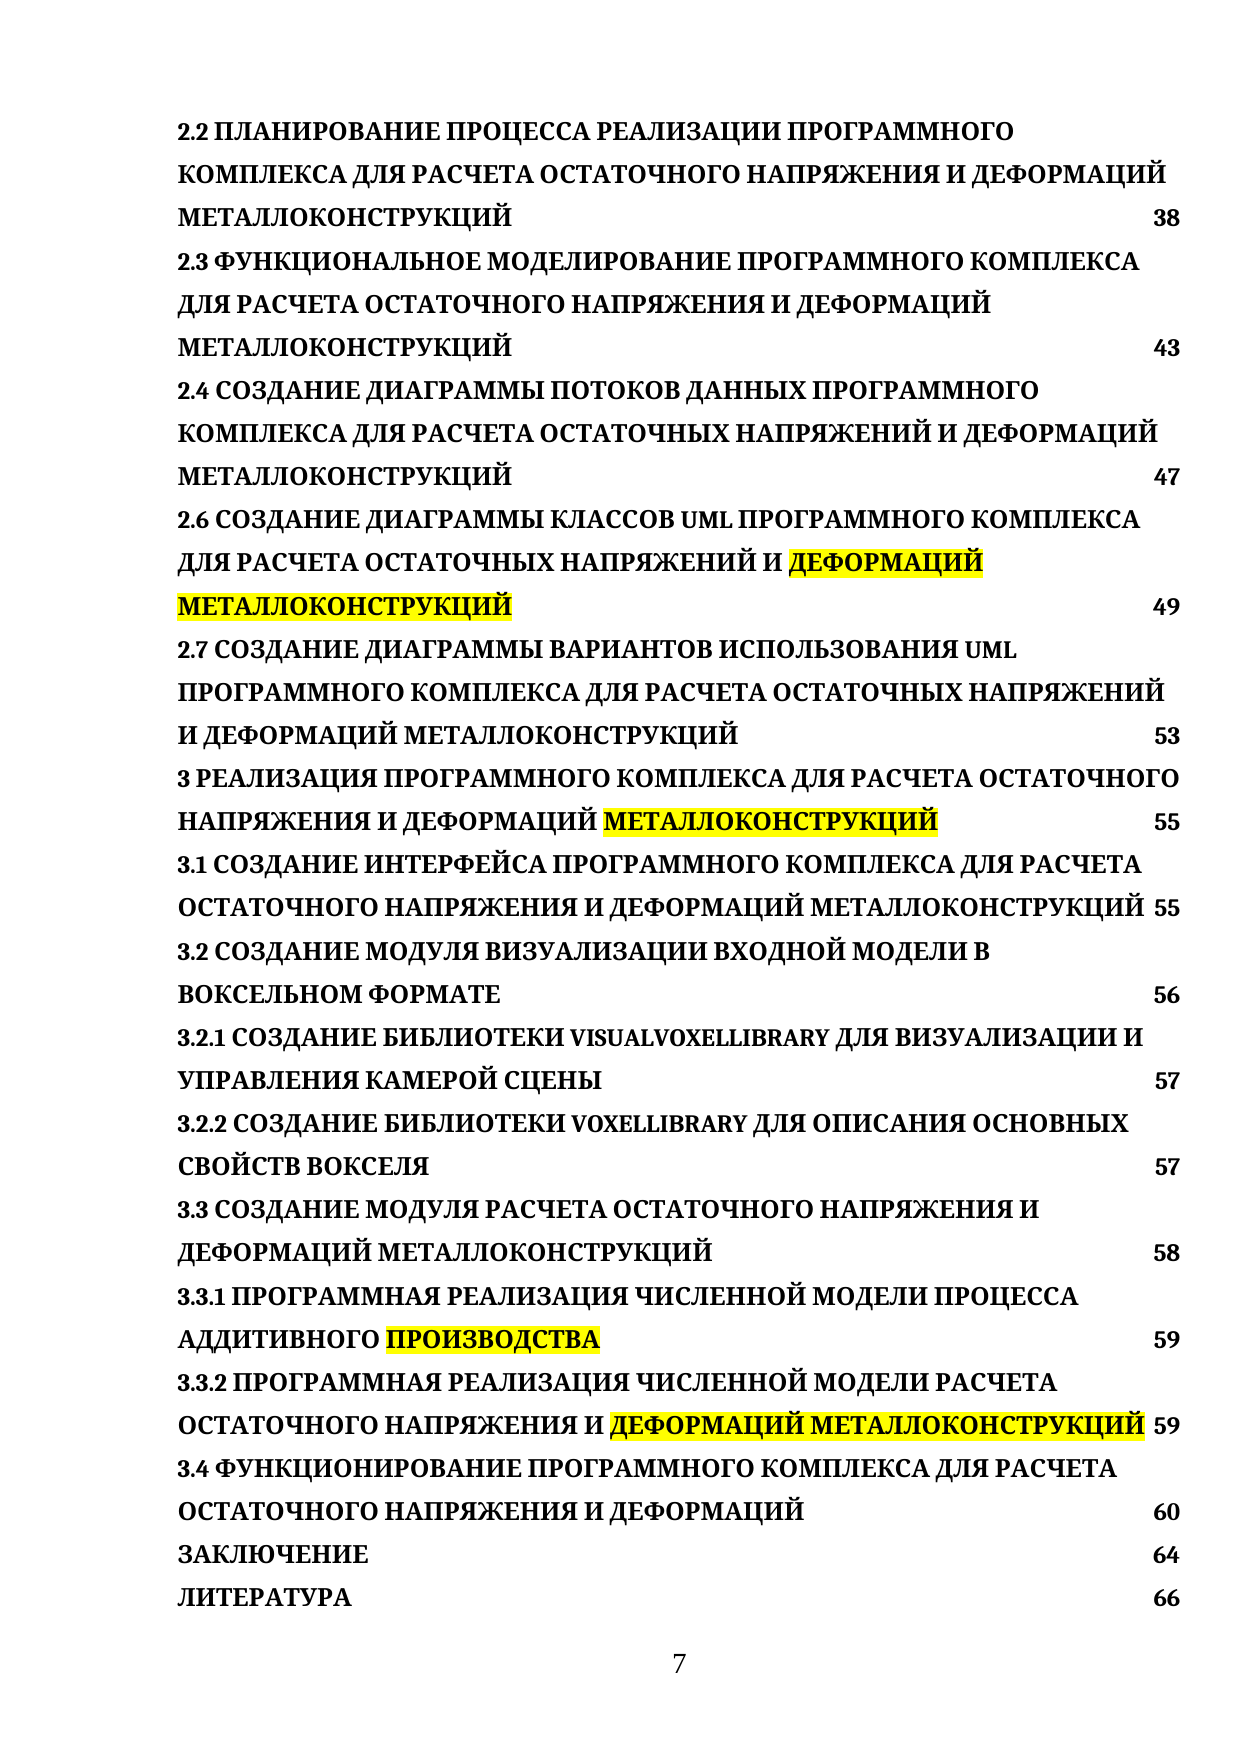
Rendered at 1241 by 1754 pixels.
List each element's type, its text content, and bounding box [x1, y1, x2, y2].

text 3.3.1 Программная реализация численной модели процесса аддитивного производства 59 [177, 1282, 1181, 1354]
text 3 Реализация программного комплекса для расчета остаточного напряжения и деформаций металлоконструкций 55 [177, 765, 1181, 837]
text 3.2.2 Создание библиотеки VoxelLibrary для описания основных свойств вокселя 57 [177, 1110, 1181, 1182]
text 3.3.2 Программная реализация численной модели расчета остаточного напряжения и деформаций металлоконструкций 59 [177, 1369, 1181, 1441]
text 3.2 Создание модуля визуализации входной модели в воксельном формате 56 [177, 937, 1181, 1009]
text Литература 66 [177, 1584, 1181, 1613]
text Заключение 64 [177, 1541, 1181, 1570]
text 3.4 Функционирование программного комплекса для расчета остаточного напряжения и деформаций 60 [177, 1455, 1181, 1527]
text 3.2.1 Создание библиотеки VisualVoxelLibrary для визуализации и управления камерой сцены 57 [177, 1024, 1181, 1096]
text 2.7 Создание диаграммы вариантов использования UML программного комплекса для расчета остаточных напряжений и деформаций металлоконструкций 53 [177, 636, 1181, 751]
text 2.3 Функциональное моделирование программного комплекса для расчета остаточного напряжения и деформаций металлоконструкций 43 [177, 247, 1181, 362]
text 2.6 Создание диаграммы классов UML программного комплекса для расчета остаточных напряжений и деформаций металлоконструкций 49 [177, 506, 1181, 621]
text 2.4 Создание диаграммы потоков данных программного комплекса для расчета остаточных напряжений и деформаций металлоконструкций 47 [177, 377, 1181, 492]
text 2.2 Планирование процесса реализации программного комплекса для расчета остаточного напряжения и деформаций металлоконструкций 38 [177, 118, 1181, 233]
text 3.1 Создание интерфейса программного комплекса для расчета остаточного напряжения и деформаций металлоконструкций 55 [177, 851, 1181, 923]
text 3.3 Создание модуля расчета остаточного напряжения и деформаций металлоконструкций 58 [177, 1196, 1181, 1268]
